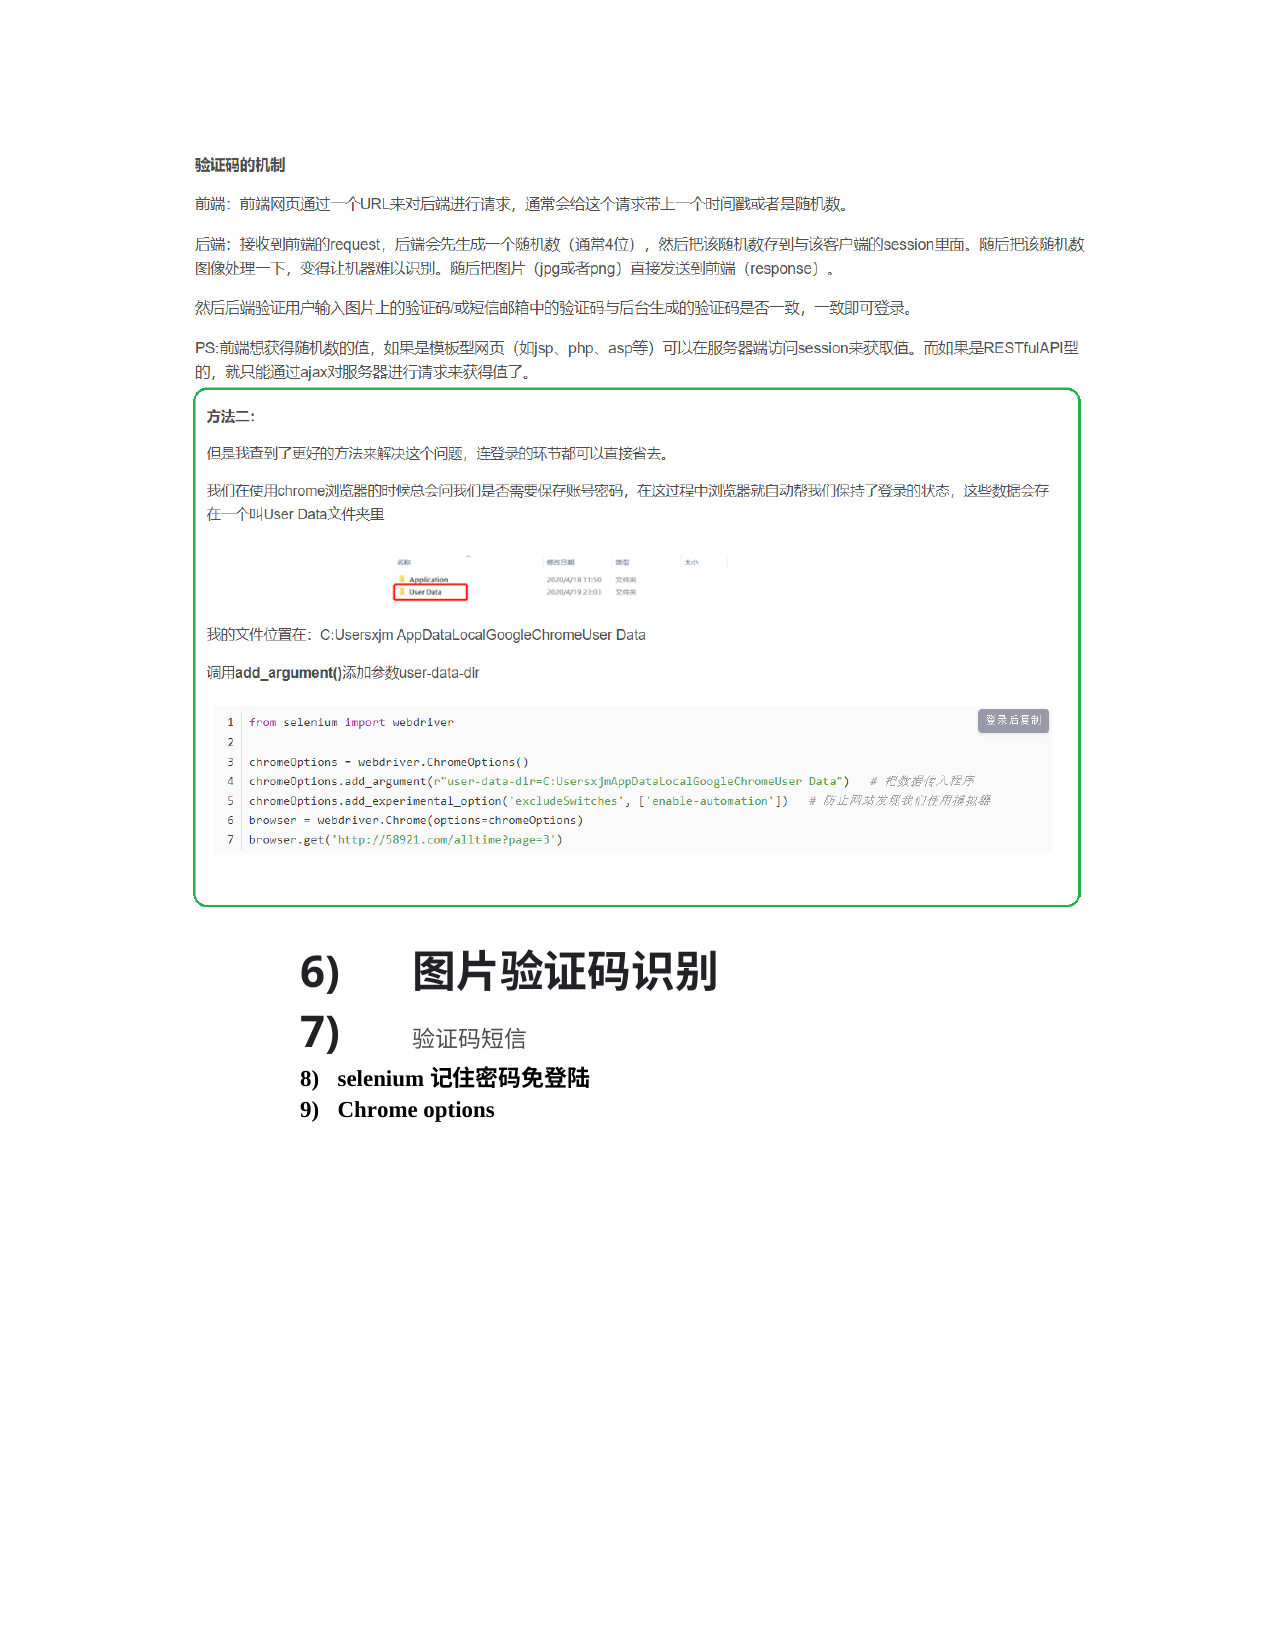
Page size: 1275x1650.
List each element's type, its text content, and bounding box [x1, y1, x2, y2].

list 验证码短信 [300, 1001, 1087, 1060]
list selenium 记住密码免登陆 [300, 1060, 1087, 1093]
picture [187, 383, 1086, 919]
list Chrome options [300, 1096, 1087, 1122]
picture [187, 150, 1088, 382]
list 图片验证码识别 [300, 937, 1087, 1001]
